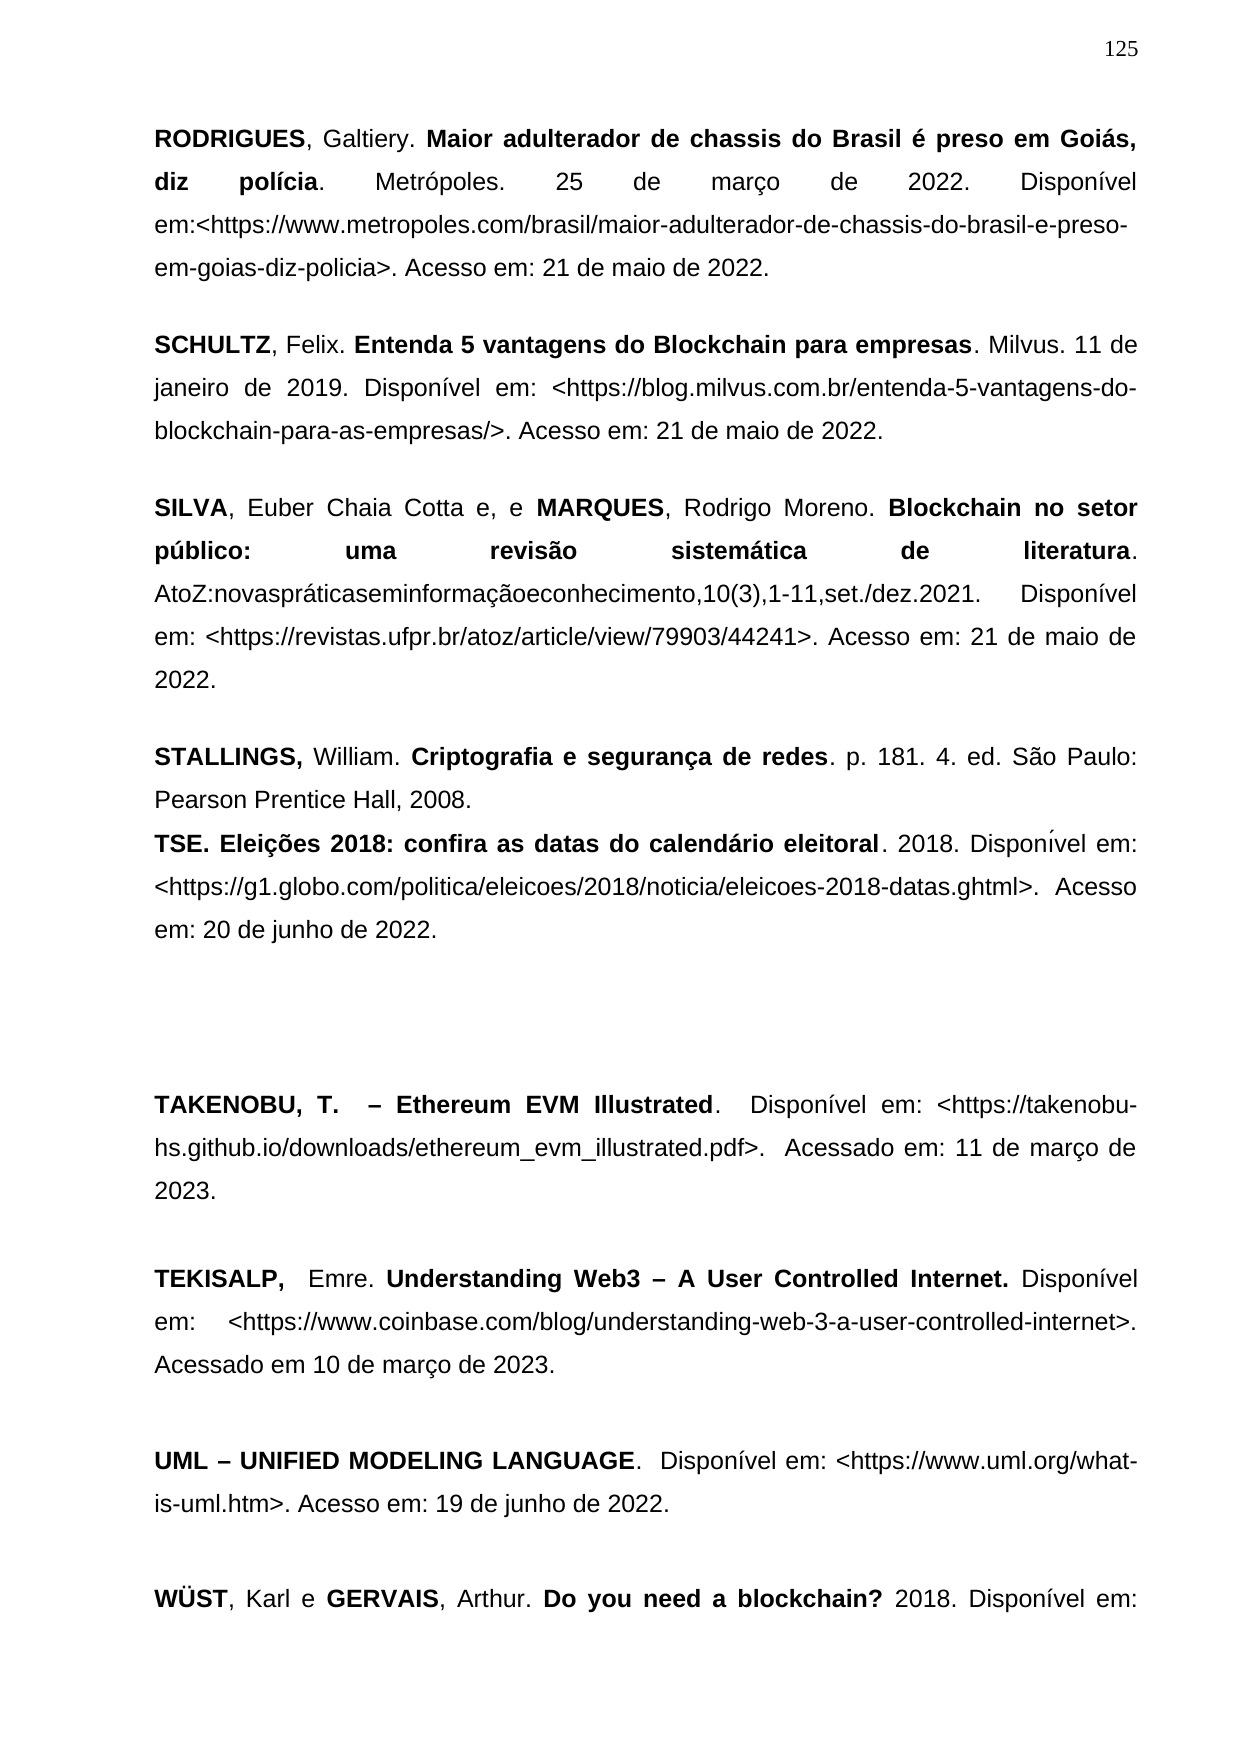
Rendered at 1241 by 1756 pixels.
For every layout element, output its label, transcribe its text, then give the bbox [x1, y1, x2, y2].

text SCHULTZ, Felix. Entenda 5 vantagens do Blockchain para empresas. Milvus. 11 de janeiro de 2019. Disponível em: <https://blog.milvus.com.br/entenda-5-vantagens-do-blockchain-para-as-empresas/>. Acesso em: 21 de maio de 2022. [154, 330, 1138, 445]
text UML – UNIFIED MODELING LANGUAGE. Disponível em: <https://www.uml.org/what-is-uml.htm>. Acesso em: 19 de junho de 2022. [154, 1446, 1138, 1518]
text TSE. Eleições 2018: confira as datas do calendário eleitoral. 2018. Disponı́vel em: <https://g1.globo.com/politica/eleicoes/2018/noticia/eleicoes-2018-datas.ghtml>. Acesso em: 20 de junho de 2022. [154, 829, 1138, 944]
text SILVA, Euber Chaia Cotta e, e MARQUES, Rodrigo Moreno. Blockchain no setor público: uma revisão sistemática de literatura. AtoZ:novaspráticaseminformaçãoeconhecimento,10(3),1-11,set./dez.2021. Disponível em: <https://revistas.ufpr.br/atoz/article/view/79903/44241>. Acesso em: 21 de maio de 2022. [154, 493, 1138, 694]
text RODRIGUES, Galtiery. Maior adulterador de chassis do Brasil é preso em Goiás, diz polícia. Metrópoles. 25 de março de 2022. Disponível em:<https://www.metropoles.com/brasil/maior-adulterador-de-chassis-do-brasil-e-preso-em-goias-diz-policia>. Acesso em: 21 de maio de 2022. [154, 124, 1138, 282]
text STALLINGS, William. Criptografia e segurança de redes. p. 181. 4. ed. São Paulo: Pearson Prentice Hall, 2008. [154, 742, 1138, 814]
text TAKENOBU, T. – Ethereum EVM Illustrated. Disponível em: <https://takenobu-hs.github.io/downloads/ethereum_evm_illustrated.pdf>. Acessado em: 11 de março de 2023. [154, 1090, 1138, 1205]
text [154, 1583, 1138, 1612]
text TEKISALP, Emre. Understanding Web3 – A User Controlled Internet. Disponível em: <https://www.coinbase.com/blog/understanding-web-3-a-user-controlled-internet>. Acessado em 10 de março de 2023. [154, 1264, 1138, 1379]
